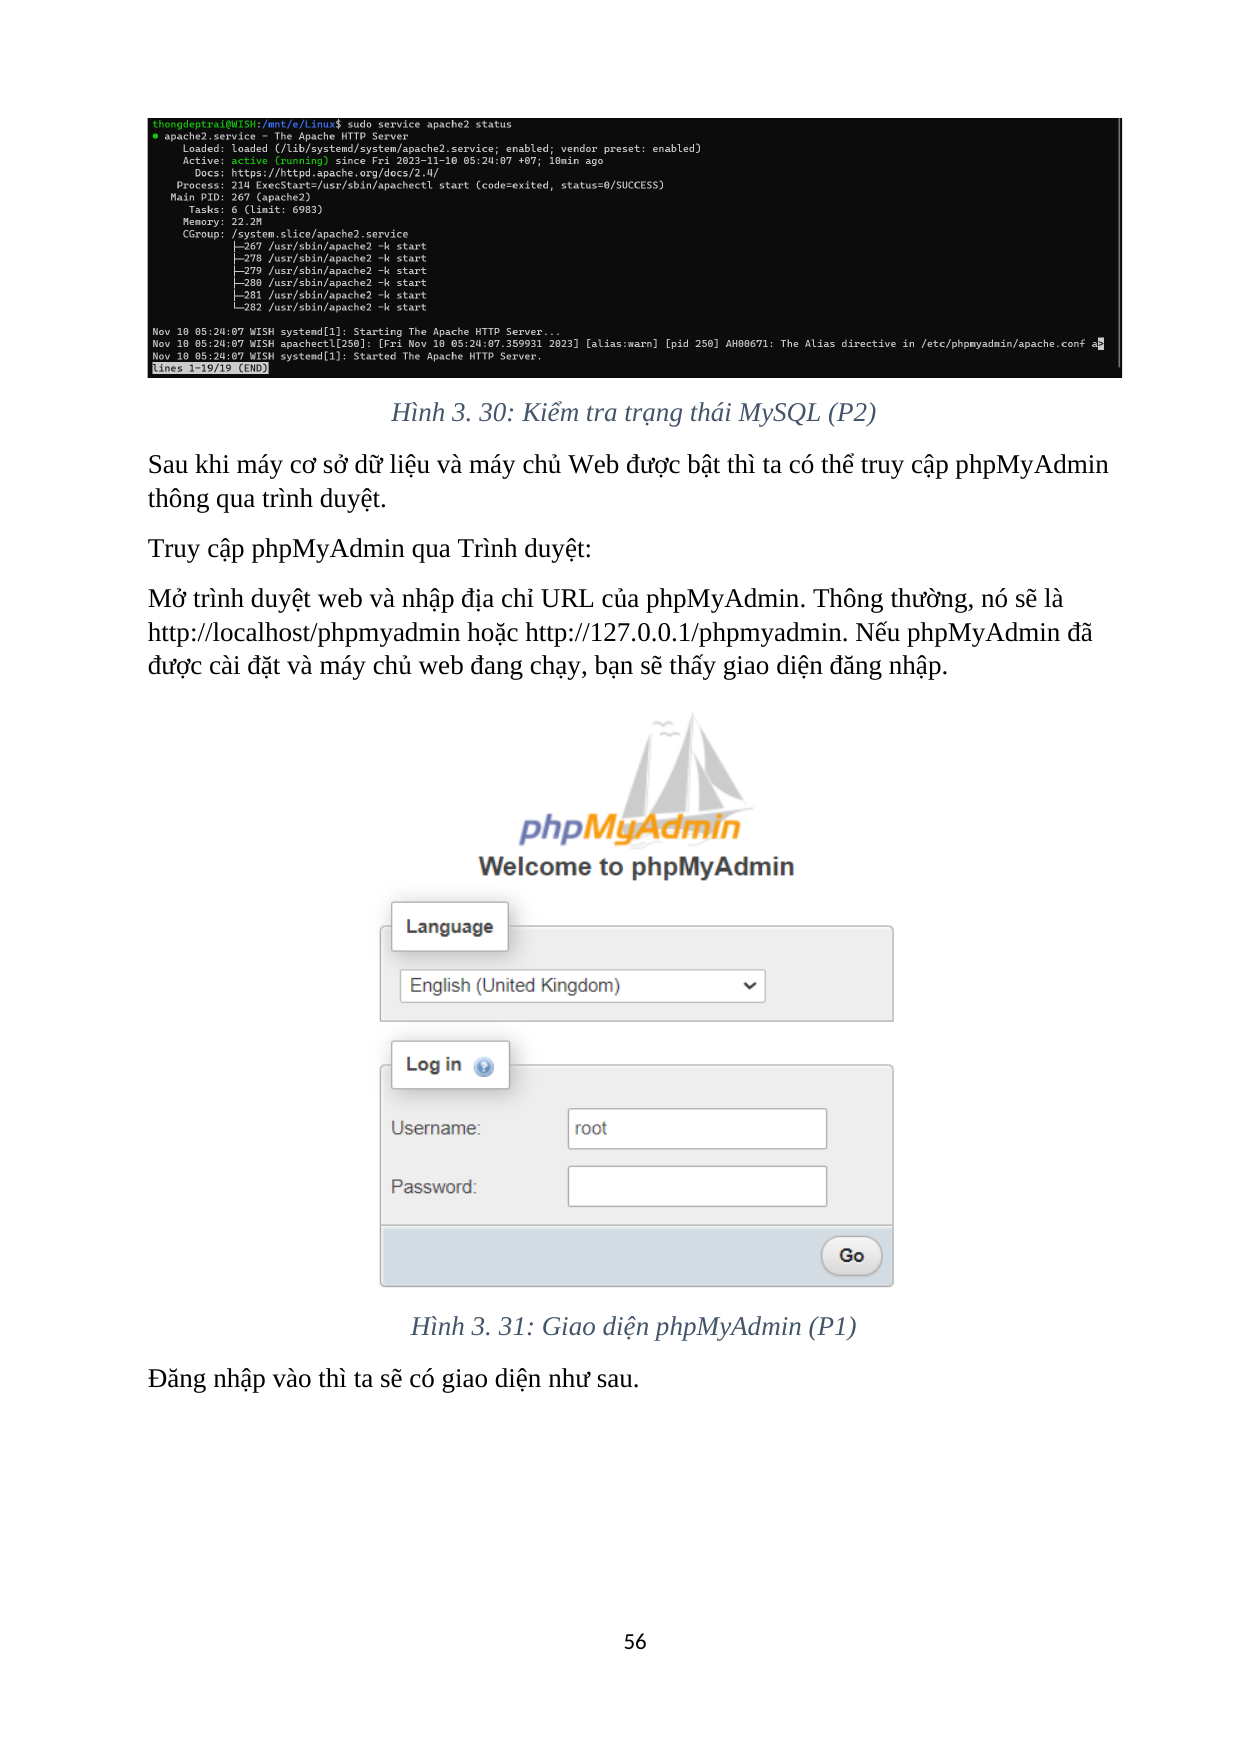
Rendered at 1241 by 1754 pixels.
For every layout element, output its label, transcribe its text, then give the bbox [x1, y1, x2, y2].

picture [326, 699, 943, 1291]
text Sau khi máy cơ sở dữ liệu và máy chủ Web được bật thì ta có thể truy cập phpMyAdmin thông qua trình duyệt. [148, 448, 1122, 513]
text Mở trình duyệt web và nhập địa chỉ URL của phpMyAdmin. Thông thường, nó sẽ là http://localhost/phpmyadmin hoặc http://127.0.0.1/phpmyadmin. Nếu phpMyAdmin đã được cài đặt và máy chủ web đang chạy, bạn sẽ thấy giao diện đăng nhập. [148, 582, 1122, 681]
picture [147, 118, 1123, 378]
text Đăng nhập vào thì ta sẽ có giao diện như sau. [148, 1362, 1122, 1393]
text Truy cập phpMyAdmin qua Trình duyệt: [148, 532, 1122, 563]
